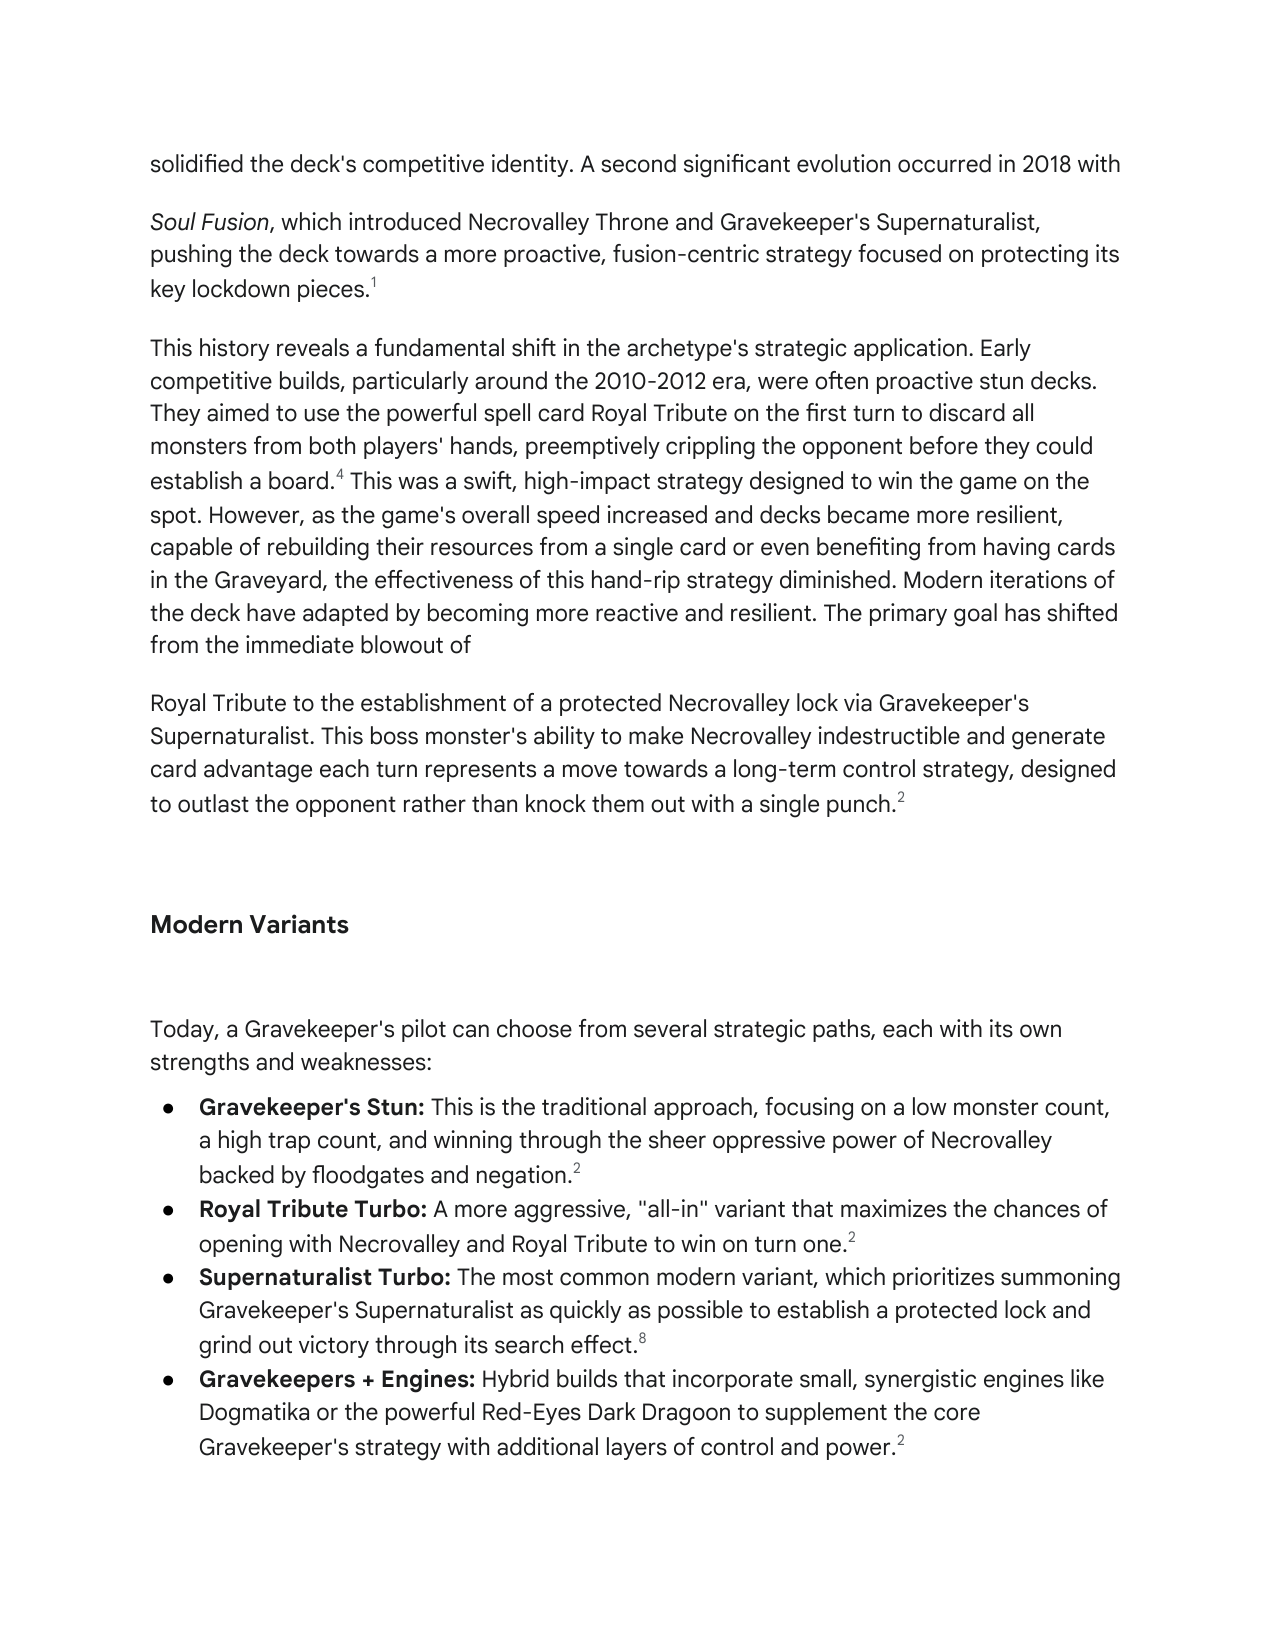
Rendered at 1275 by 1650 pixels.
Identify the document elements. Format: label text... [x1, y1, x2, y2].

text Today, a Gravekeeper's pilot can choose from several strategic paths, each with its own strengths and weaknesses: [150, 1015, 1125, 1077]
list Gravekeeper's Stun: This is the traditional approach, focusing on a low monster count, a high trap count, and winning through the sheer oppressive power of Necrovalley backed by floodgates and negation.2 [161, 1093, 1125, 1190]
list Gravekeepers + Engines: Hybrid builds that incorporate small, synergistic engines like Dogmatika or the powerful Red-Eyes Dark Dragoon to supplement the core Gravekeeper's strategy with additional layers of control and power.2 [161, 1365, 1125, 1462]
text This history reveals a fundamental shift in the archetype's strategic application. Early competitive builds, particularly around the 2010-2012 era, were often proactive stun decks. They aimed to use the powerful spell card Royal Tribute on the first turn to discard all monsters from both players' hands, preemptively crippling the opponent before they could establish a board.4 This was a swift, high-impact strategy designed to win the game on the spot. However, as the game's overall speed increased and decks became more resilient, capable of rebuilding their resources from a single card or even benefiting from having cards in the Graveyard, the effectiveness of this hand-rip strategy diminished. Modern iterations of the deck have adapted by becoming more reactive and resilient. The primary goal has shifted from the immediate blowout of [150, 334, 1125, 660]
list Royal Tribute Turbo: A more aggressive, "all-in" variant that maximizes the chances of opening with Necrovalley and Royal Tribute to win on turn one.2 [161, 1195, 1125, 1259]
list Supernaturalist Turbo: The most common modern variant, which prioritizes summoning Gravekeeper's Supernaturalist as quickly as possible to establish a protected lock and grind out victory through its search effect.8 [161, 1264, 1125, 1361]
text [150, 150, 1125, 179]
text Soul Fusion, which introduced Necrovalley Throne and Gravekeeper's Supernaturalist, pushing the deck towards a more proactive, fusion-centric strategy focused on protecting its key lockdown pieces.1 [150, 208, 1125, 305]
text Royal Tribute to the establishment of a protected Necrovalley lock via Gravekeeper's Supernaturalist. This boss monster's ability to make Necrovalley indestructible and generate card advantage each turn represents a move towards a long-term control strategy, designed to outlast the opponent rather than knock them out with a single punch.2 [150, 689, 1125, 819]
subtitle Modern Variants [150, 909, 1125, 941]
